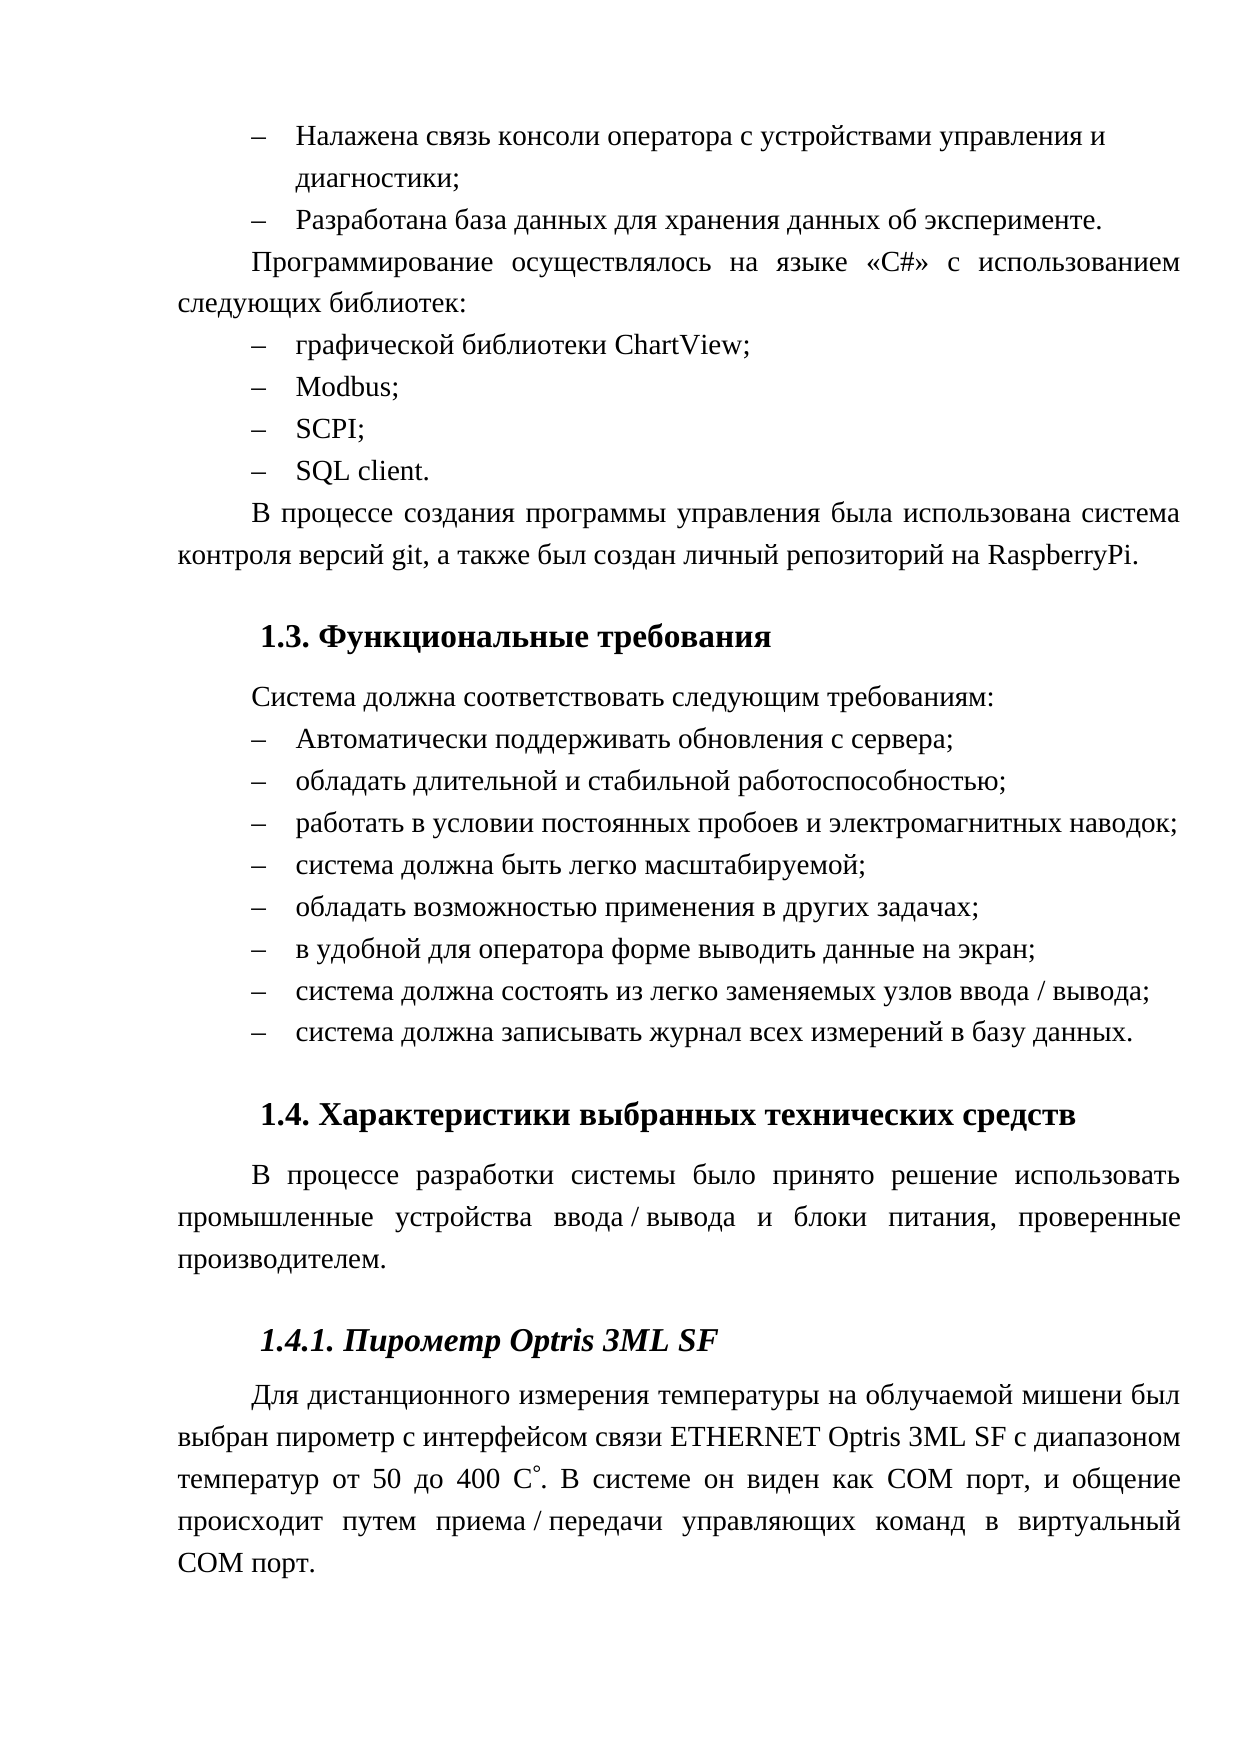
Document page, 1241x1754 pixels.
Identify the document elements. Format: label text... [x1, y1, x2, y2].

text в удобной для оператора форме выводить данные на экран; [251, 931, 1181, 964]
text система должна быть легко масштабируемой; [251, 847, 1181, 881]
text Для дистанционного измерения температуры на облучаемой мишени был выбран пирометр с интерфейсом связи ETHERNET Optris 3ML SF с диапазоном температур от 50 до 400 С. В системе он виден как COM порт, и общение происходит путем приема / передачи управляющих команд в виртуальный COM порт. [177, 1377, 1181, 1579]
text обладать длительной и стабильной работоспособностью; [251, 763, 1181, 797]
text Налажена связь консоли оператора с устройствами управления и диагностики; [251, 118, 1181, 193]
text Система должна соответствовать следующим требованиям: [177, 679, 1181, 713]
text обладать возможностью применения в других задачах; [251, 889, 1181, 922]
text работать в условии постоянных пробоев и электромагнитных наводок; [251, 805, 1181, 839]
text SQL client. [251, 453, 1181, 487]
text Modbus; [251, 369, 1181, 403]
text В процессе разработки системы было принято решение использовать промышленные устройства ввода / вывода и блоки питания, проверенные производителем. [177, 1157, 1181, 1274]
text Разработана база данных для хранения данных об эксперименте. [251, 202, 1181, 235]
text система должна записывать журнал всех измерений в базу данных. [251, 1014, 1181, 1048]
text Функциональные требования [260, 616, 1181, 654]
text Пирометр Optris 3ML SF [260, 1320, 1181, 1359]
text графической библиотеки ChartView; [251, 327, 1181, 361]
text Характеристики выбранных технических средств [260, 1094, 1181, 1132]
text Программирование осуществлялось на языке «C#» с использованием следующих библиотек: [177, 244, 1181, 319]
text В процессе создания программы управления была использована система контроля версий git, а также был создан личный репозиторий на RaspberryPi. [177, 495, 1181, 570]
text SCPI; [251, 411, 1181, 445]
text Автоматически поддерживать обновления с сервера; [251, 721, 1181, 755]
text система должна состоять из легко заменяемых узлов ввода / вывода; [251, 973, 1181, 1006]
